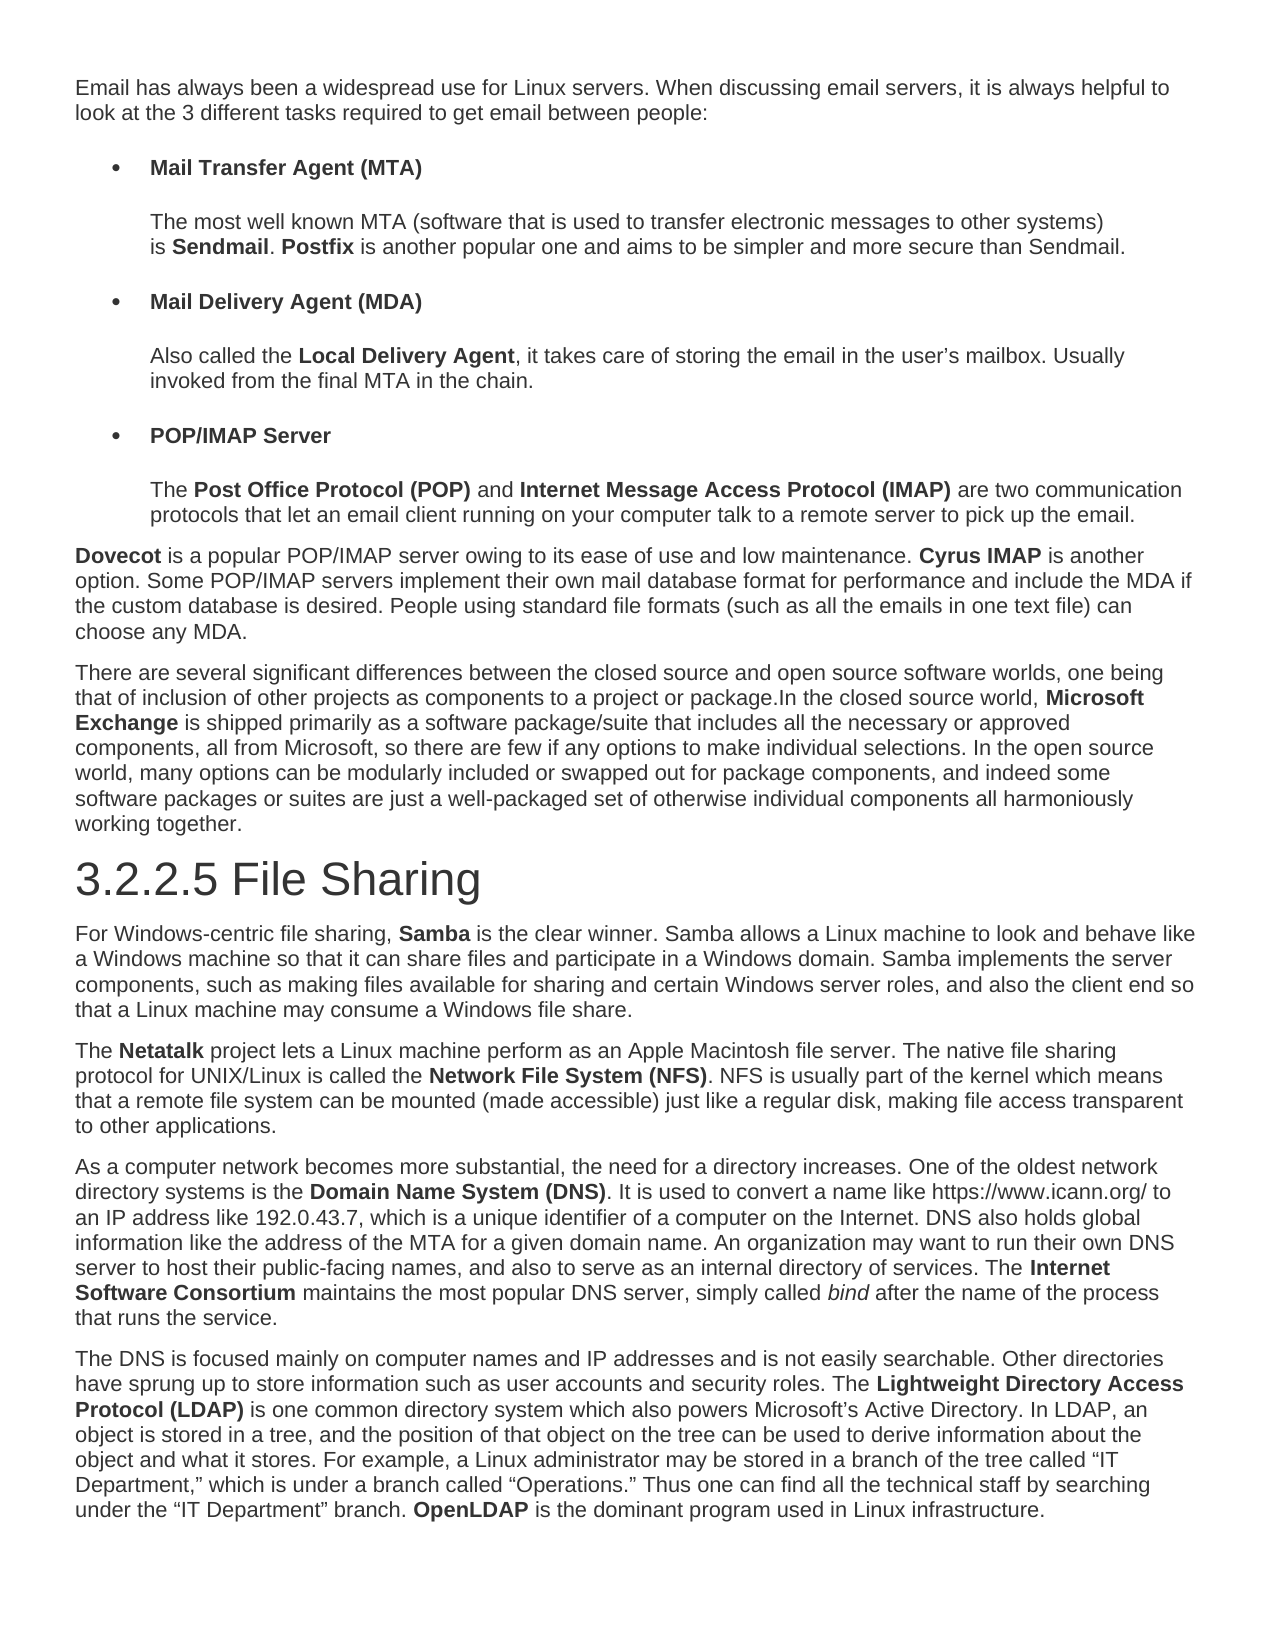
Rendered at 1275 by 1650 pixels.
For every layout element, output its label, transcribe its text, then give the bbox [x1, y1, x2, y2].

text Also called the Local Delivery Agent, it takes care of storing the email in the user’s mailbox. Usually invoked from the final MTA in the chain. [150, 343, 1200, 393]
list Mail Transfer Agent (MTA) [112, 154, 1200, 180]
text The Post Office Protocol (POP) and Internet Message Access Protocol (IMAP) are two communication protocols that let an email client running on your computer talk to a remote server to pick up the email. [150, 477, 1200, 527]
text The DNS is focused mainly on computer names and IP addresses and is not easily searchable. Other directories have sprung up to store information such as user accounts and security roles. The Lightweight Directory Access Protocol (LDAP) is one common directory system which also powers Microsoft’s Active Directory. In LDAP, an object is stored in a tree, and the position of that object on the tree can be used to derive information about the object and what it stores. For example, a Linux administrator may be stored in a branch of the tree called “IT Department,” which is under a branch called “Operations.” Thus one can find all the technical staff by searching under the “IT Department” branch. OpenLDAP is the dominant program used in Linux infrastructure. [75, 1346, 1200, 1522]
text The most well known MTA (software that is used to transfer electronic messages to other systems) is Sendmail. Postfix is another popular one and aims to be simpler and more secure than Sendmail. [150, 209, 1200, 259]
text There are several significant differences between the closed source and open source software worlds, one being that of inclusion of other projects as components to a project or package.In the closed source world, Microsoft Exchange is shipped primarily as a software package/suite that includes all the necessary or approved components, all from Microsoft, so there are few if any options to make individual selections. In the open source world, many options can be modularly included or swapped out for package components, and indeed some software packages or suites are just a well-packaged set of otherwise individual components all harmoniously working together. [75, 659, 1200, 836]
text For Windows-centric file sharing, Samba is the clear winner. Samba allows a Linux machine to look and behave like a Windows machine so that it can share files and participate in a Windows domain. Samba implements the server components, such as making files available for sharing and certain Windows server roles, and also the client end so that a Linux machine may consume a Windows file share. [75, 921, 1200, 1022]
text Email has always been a widespread use for Linux servers. When discussing email servers, it is always helpful to look at the 3 different tasks required to get email between people: [75, 75, 1200, 125]
text As a computer network becomes more substantial, the need for a directory increases. One of the oldest network directory systems is the Domain Name System (DNS). It is used to convert a name like https://www.icann.org/ to an IP address like 192.0.43.7, which is a unique identifier of a computer on the Internet. DNS also holds global information like the address of the MTA for a given domain name. An organization may want to run their own DNS server to host their public-facing names, and also to serve as an internal directory of services. The Internet Software Consortium maintains the most popular DNS server, simply called bind after the name of the process that runs the service. [75, 1154, 1200, 1330]
text Dovecot is a popular POP/IMAP server owing to its ease of use and low maintenance. Cyrus IMAP is another option. Some POP/IMAP servers implement their own mail database format for performance and include the MDA if the custom database is desired. People using standard file formats (such as all the emails in one text file) can choose any MDA. [75, 543, 1200, 644]
list Mail Delivery Agent (MDA) [112, 288, 1200, 314]
subtitle 3.2.2.5 File Sharing [75, 851, 1200, 905]
text The Netatalk project lets a Linux machine perform as an Apple Macintosh file server. The native file sharing protocol for UNIX/Linux is called the Network File System (NFS). NFS is usually part of the kernel which means that a remote file system can be mounted (made accessible) just like a regular disk, making file access transparent to other applications. [75, 1037, 1200, 1138]
list POP/IMAP Server [112, 422, 1200, 448]
